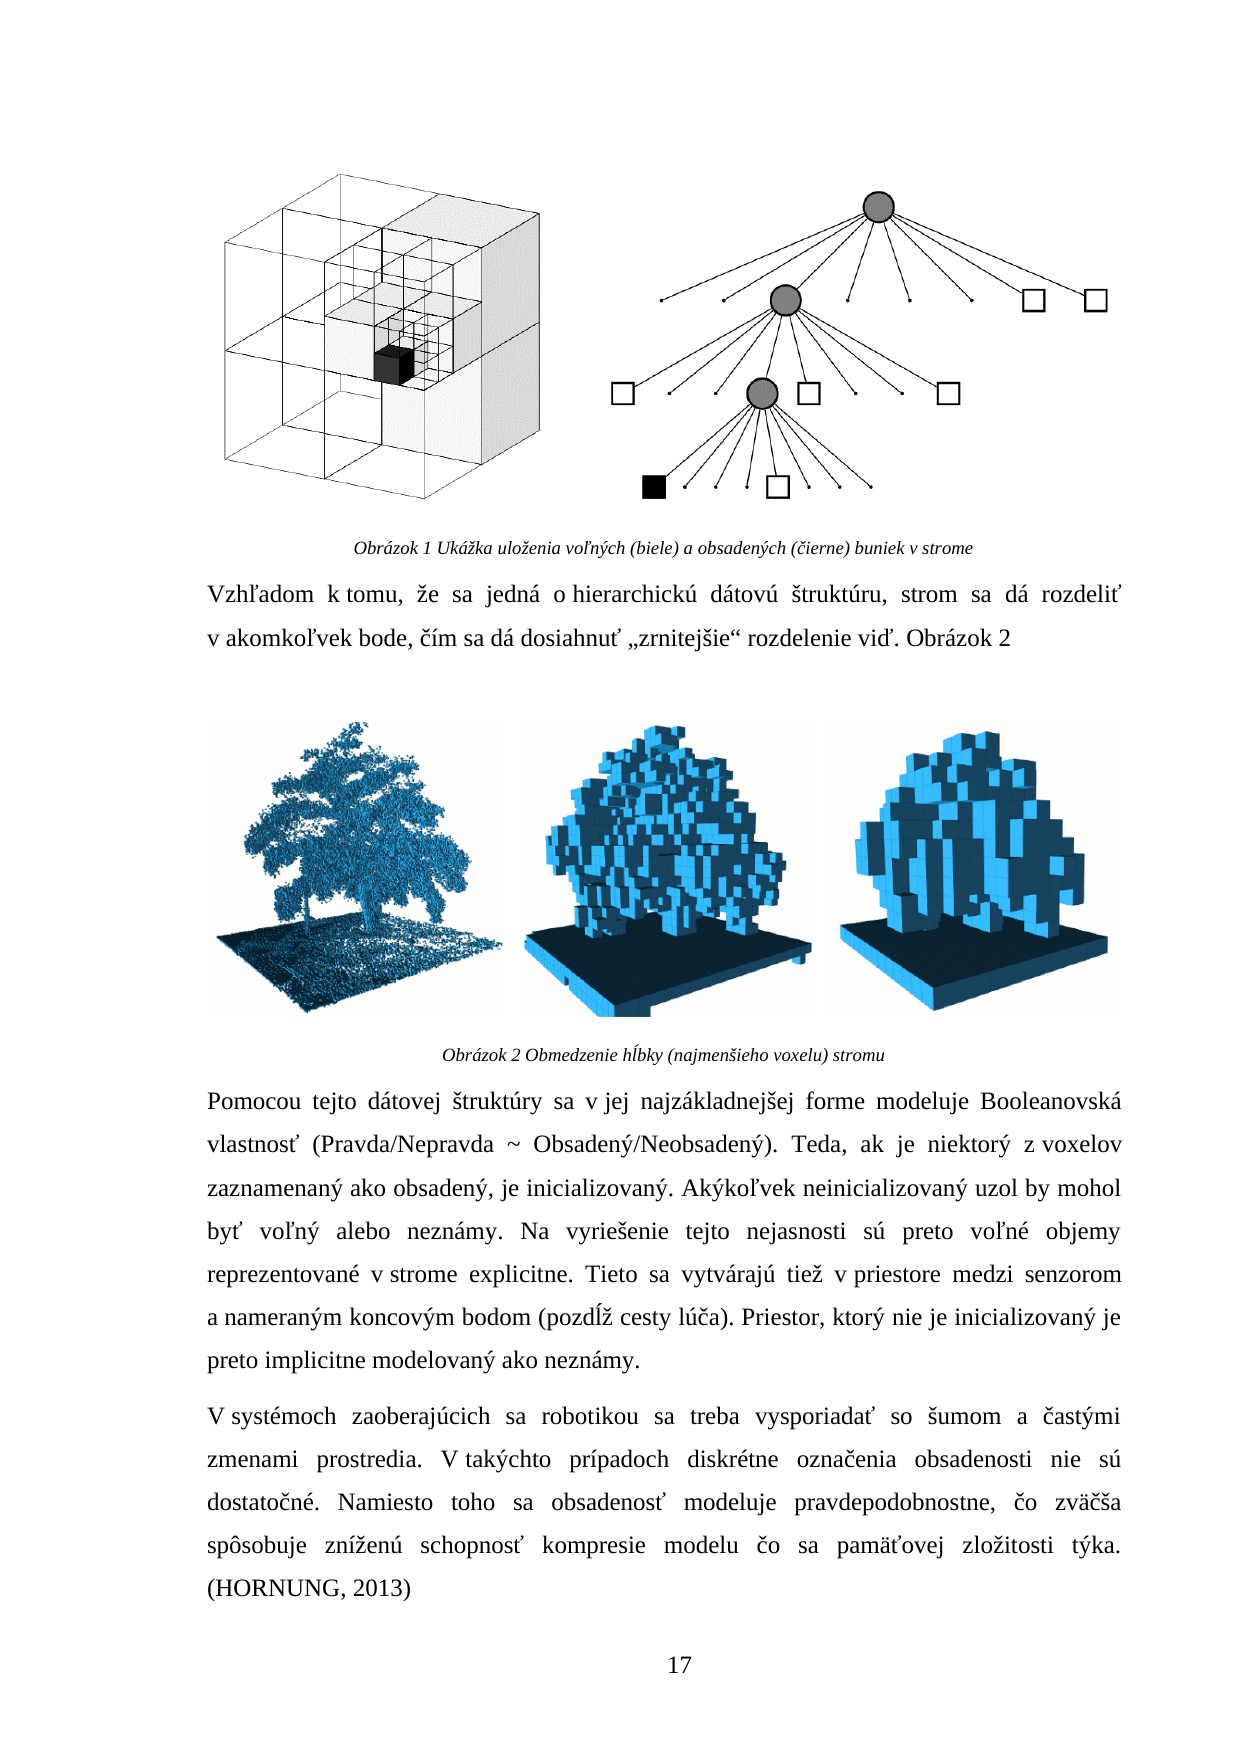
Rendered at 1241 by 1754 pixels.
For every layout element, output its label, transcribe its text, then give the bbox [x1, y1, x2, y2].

text Obrázok 1 Ukážka uloženia voľných (biele) a obsadených (čierne) buniek v strome [207, 537, 1122, 559]
picture [206, 678, 1123, 1017]
text Pomocou tejto dátovej štruktúry sa v jej najzákladnejšej forme modeluje Booleanovská vlastnosť (Pravda/Nepravda ~ Obsadený/Neobsadený). Teda, ak je niektorý z voxelov zaznamenaný ako obsadený, je inicializovaný. Akýkoľvek neinicializovaný uzol by mohol byť voľný alebo neznámy. Na vyriešenie tejto nejasnosti sú preto voľné objemy reprezentované v strome explicitne. Tieto sa vytvárajú tiež v priestore medzi senzorom a nameraným koncovým bodom (pozdĺž cesty lúča). Priestor, ktorý nie je inicializovaný je preto implicitne modelovaný ako neznámy. [207, 1086, 1122, 1374]
text Vzhľadom k tomu, že sa jedná o hierarchickú dátovú štruktúru, strom sa dá rozdeliť v akomkoľvek bode, čím sa dá dosiahnuť „zrnitejšie“ rozdelenie viď. Obrázok 2 [207, 579, 1122, 651]
text Obrázok 2 Obmedzenie hĺbky (najmenšieho voxelu) stromu [207, 1044, 1122, 1066]
text V systémoch zaoberajúcich sa robotikou sa treba vysporiadať so šumom a častými zmenami prostredia. V takýchto prípadoch diskrétne označenia obsadenosti nie sú dostatočné. Namiesto toho sa obsadenosť modeluje pravdepodobnostne, čo zväčša spôsobuje zníženú schopnosť kompresie modelu čo sa pamäťovej zložitosti týka. (HORNUNG, 2013) [207, 1401, 1122, 1602]
picture [206, 147, 1123, 510]
